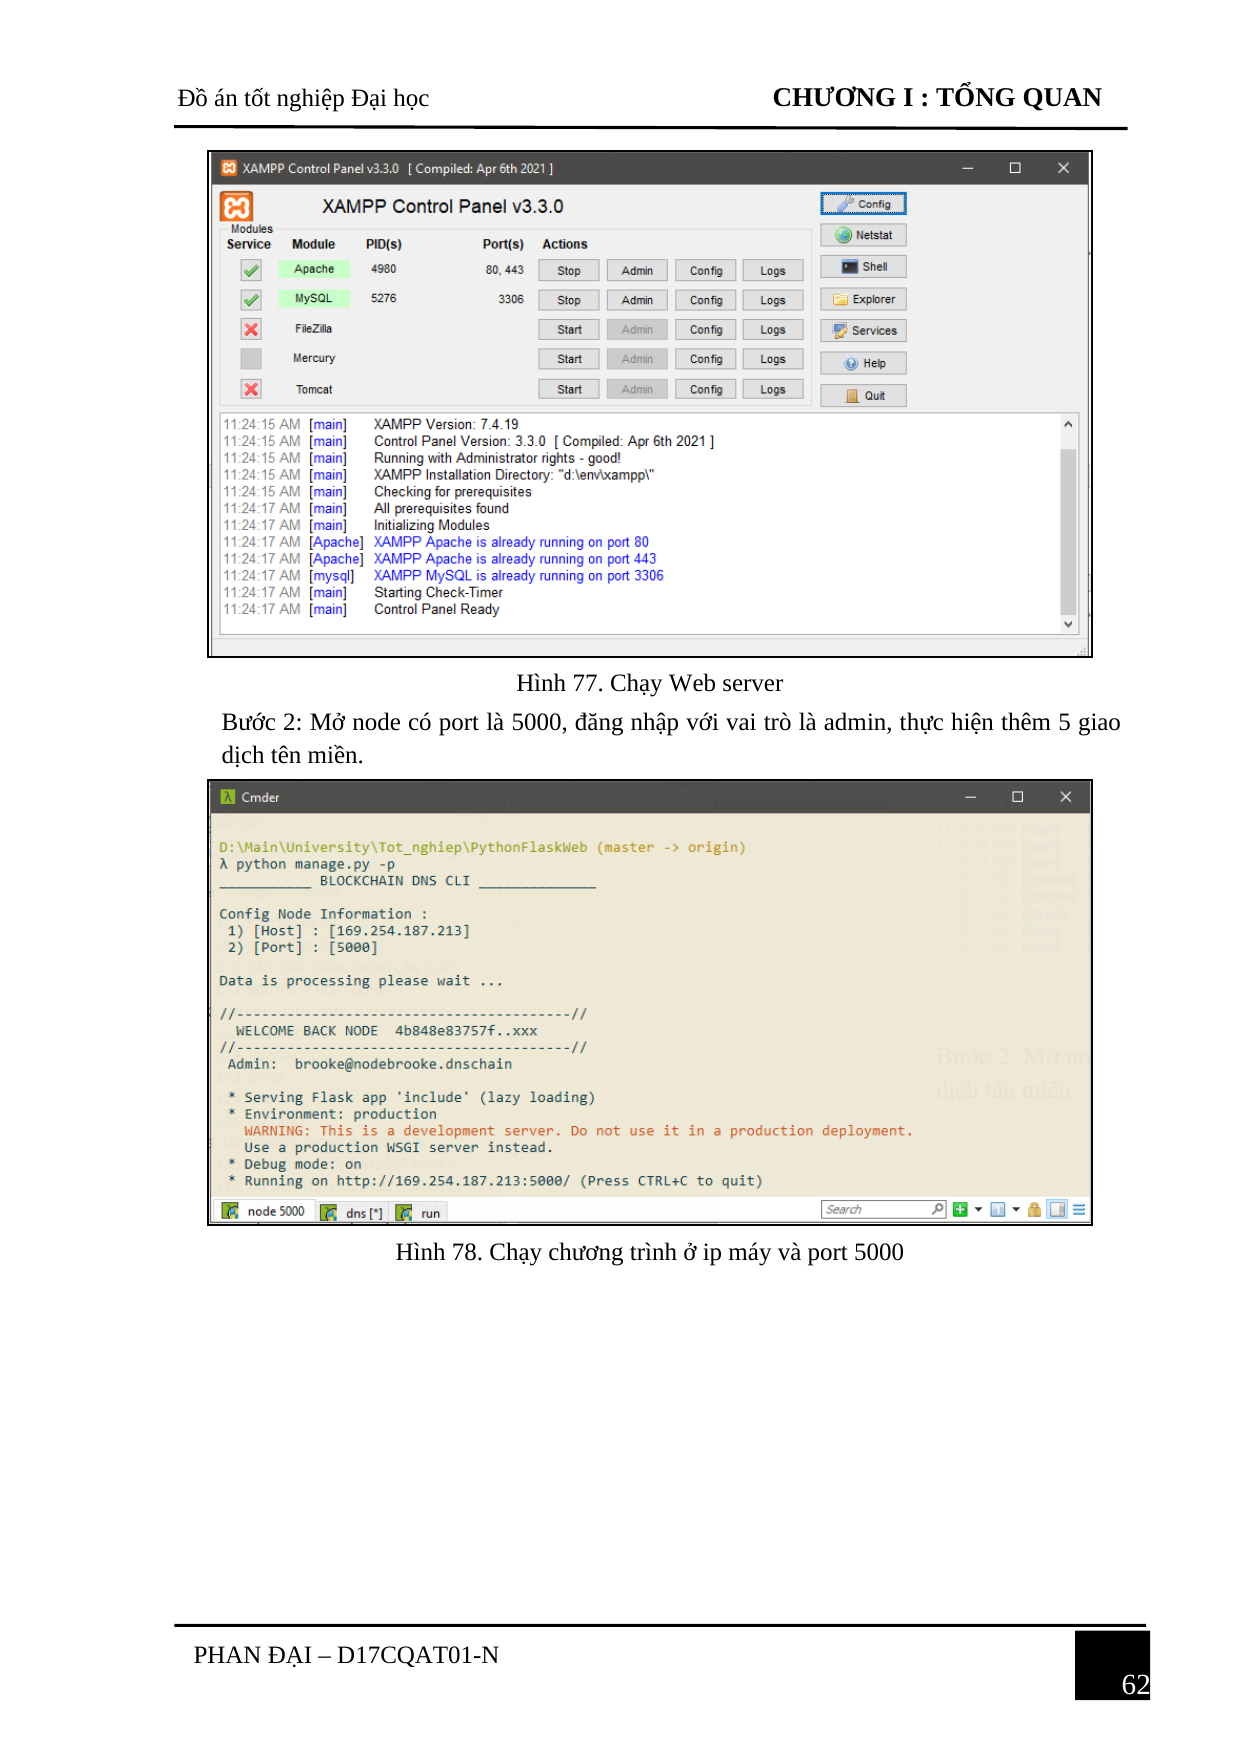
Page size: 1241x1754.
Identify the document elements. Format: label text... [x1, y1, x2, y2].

text Hình 77. Chạy Web server [177, 668, 1122, 697]
picture [209, 781, 1091, 1224]
picture [209, 152, 1091, 656]
text Hình 78. Chạy chương trình ở ip máy và port 5000 [177, 1237, 1122, 1265]
list Bước 2: Mở node có port là 5000, đăng nhập với vai trò là admin, thực hiện thêm 5 giao dịch tên miền. [221, 707, 1122, 768]
